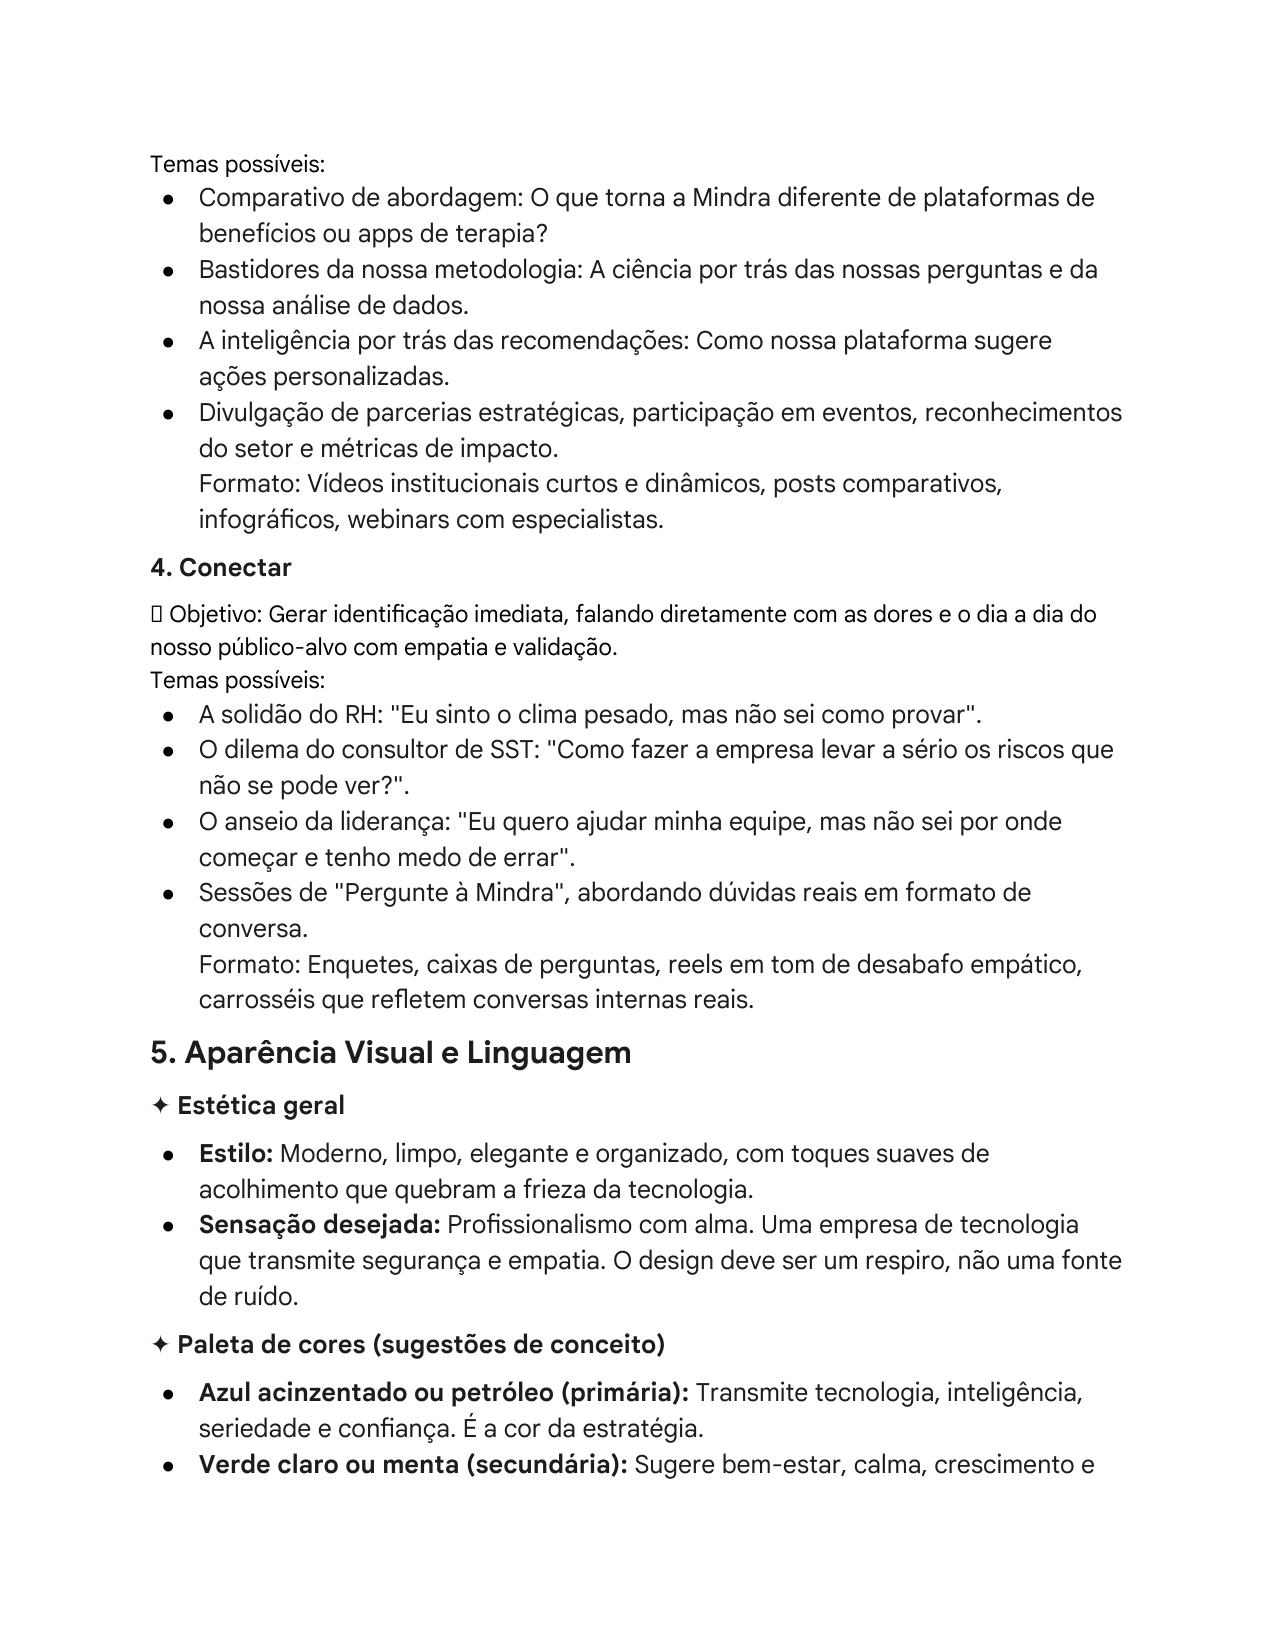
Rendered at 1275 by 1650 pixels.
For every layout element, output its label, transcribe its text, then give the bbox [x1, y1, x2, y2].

list Azul acinzentado ou petróleo (primária): Transmite tecnologia, inteligência, seriedade e confiança. É a cor da estratégia. [161, 1378, 1125, 1445]
list A solidão do RH: "Eu sinto o clima pesado, mas não sei como provar". [161, 699, 1125, 730]
text 🧩 Objetivo: Gerar identificação imediata, falando diretamente com as dores e o dia a dia do nosso público-alvo com empatia e validação. [150, 601, 1125, 662]
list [161, 1449, 1125, 1480]
list Divulgação de parcerias estratégicas, participação em eventos, reconhecimentos do setor e métricas de impacto. Formato: Vídeos institucionais curtos e dinâmicos, posts comparativos, infográficos, webinars com especialistas. [161, 397, 1125, 536]
subtitle ✦ Estética geral [150, 1090, 1125, 1121]
text Temas possíveis: [150, 150, 1125, 179]
subtitle ✦ Paleta de cores (sugestões de conceito) [150, 1329, 1125, 1361]
subtitle 5. Aparência Visual e Linguagem [150, 1033, 1125, 1072]
list O anseio da liderança: "Eu quero ajudar minha equipe, mas não sei por onde começar e tenho medo de errar". [161, 806, 1125, 873]
text Temas possíveis: [150, 666, 1125, 695]
list A inteligência por trás das recomendações: Como nossa plataforma sugere ações personalizadas. [161, 326, 1125, 393]
list Bastidores da nossa metodologia: A ciência por trás das nossas perguntas e da nossa análise de dados. [161, 254, 1125, 321]
list Sessões de "Pergunte à Mindra", abordando dúvidas reais em formato de conversa. Formato: Enquetes, caixas de perguntas, reels em tom de desabafo empático, carrosséis que refletem conversas internas reais. [161, 877, 1125, 1016]
list Estilo: Moderno, limpo, elegante e organizado, com toques suaves de acolhimento que quebram a frieza da tecnologia. [161, 1138, 1125, 1205]
subtitle 4. Conectar [150, 552, 1125, 584]
list Comparativo de abordagem: O que torna a Mindra diferente de plataformas de benefícios ou apps de terapia? [161, 183, 1125, 250]
list O dilema do consultor de SST: "Como fazer a empresa levar a sério os riscos que não se pode ver?". [161, 734, 1125, 802]
list Sensação desejada: Profissionalismo com alma. Uma empresa de tecnologia que transmite segurança e empatia. O design deve ser um respiro, não uma fonte de ruído. [161, 1210, 1125, 1312]
